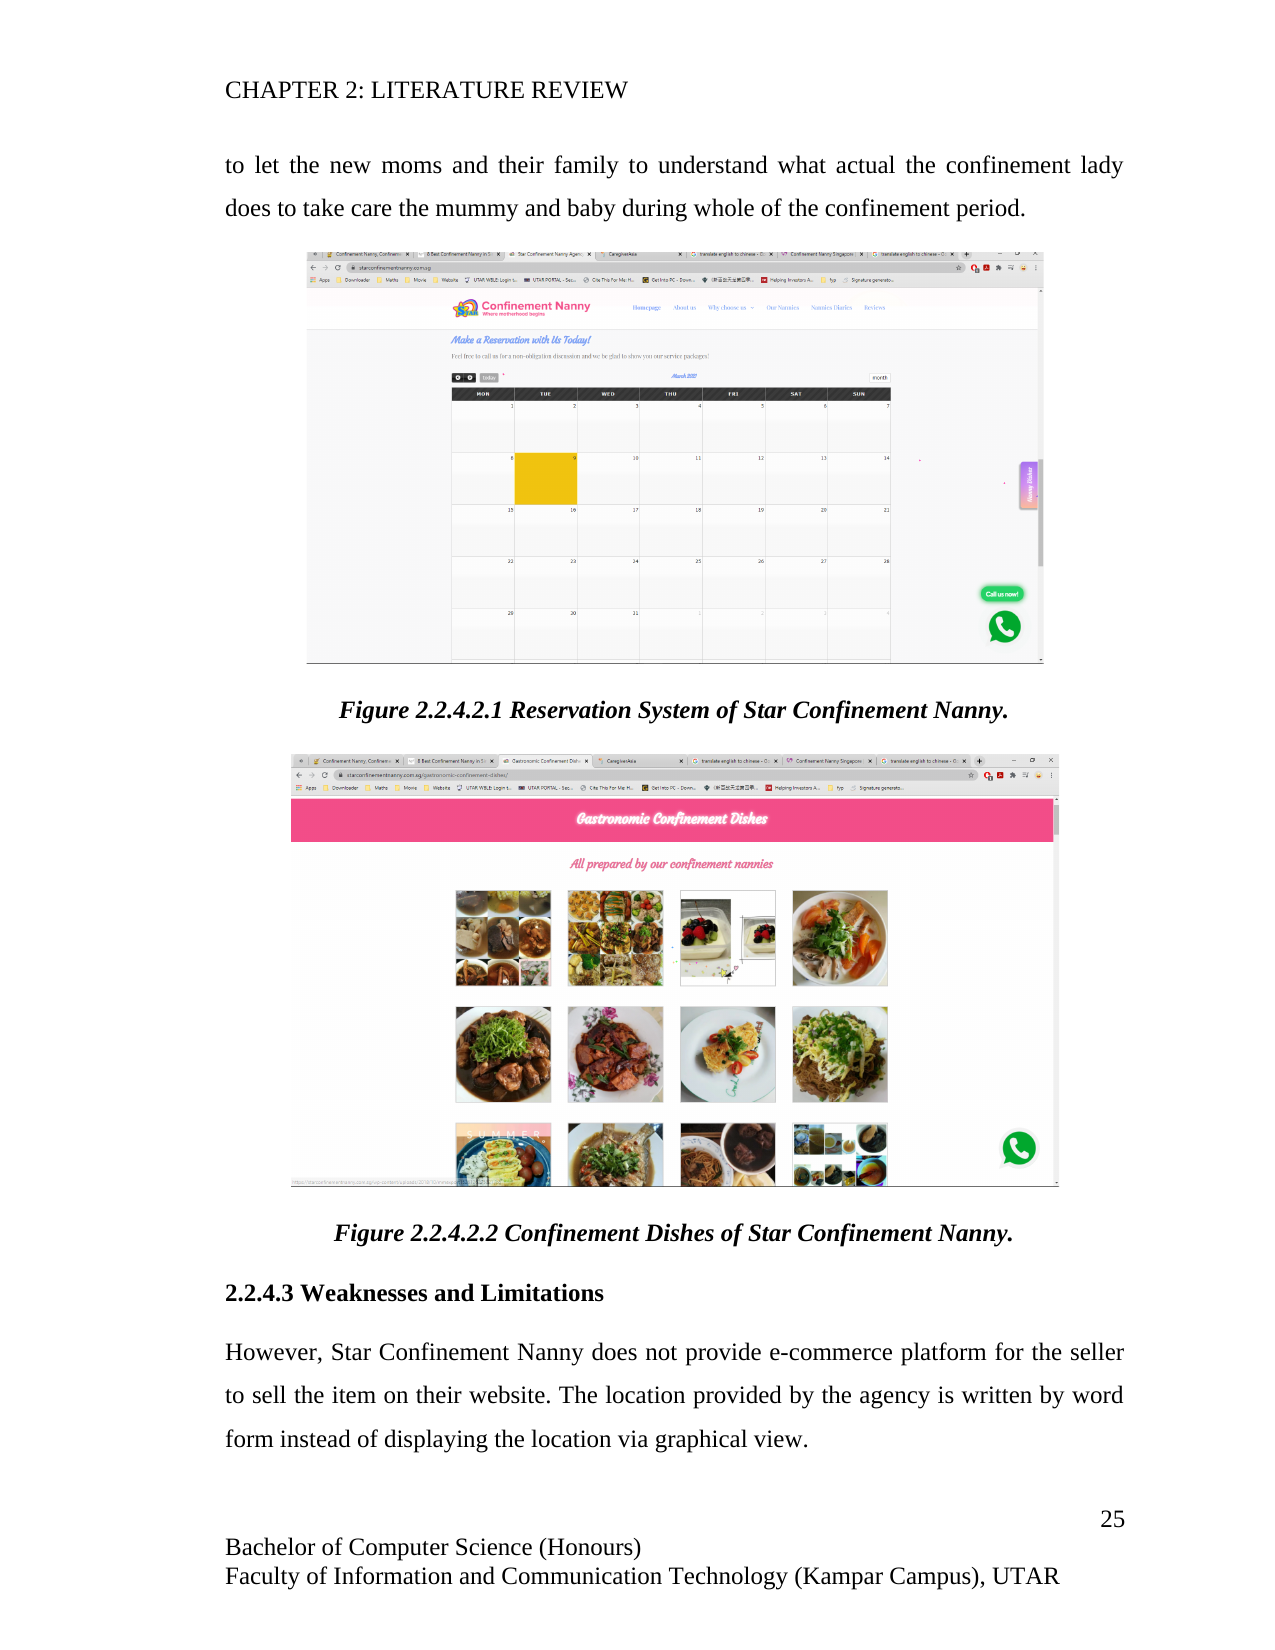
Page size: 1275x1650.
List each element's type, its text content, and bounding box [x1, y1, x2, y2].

text However, Star Confinement Nanny does not provide e-commerce platform for the seller to sell the item on their website. The location provided by the agency is written by word form instead of displaying the location via graphical view. [225, 1337, 1125, 1452]
text Figure 2.2.4.2.2 Confinement Dishes of Star Confinement Nanny. [225, 1218, 1125, 1247]
picture [306, 252, 1044, 664]
text Figure 2.2.4.2.1 Reservation System of Star Confinement Nanny. [225, 695, 1125, 723]
text 2.2.4.3 Weaknesses and Limitations [225, 1278, 1125, 1306]
picture [291, 754, 1060, 1187]
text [225, 150, 1125, 222]
